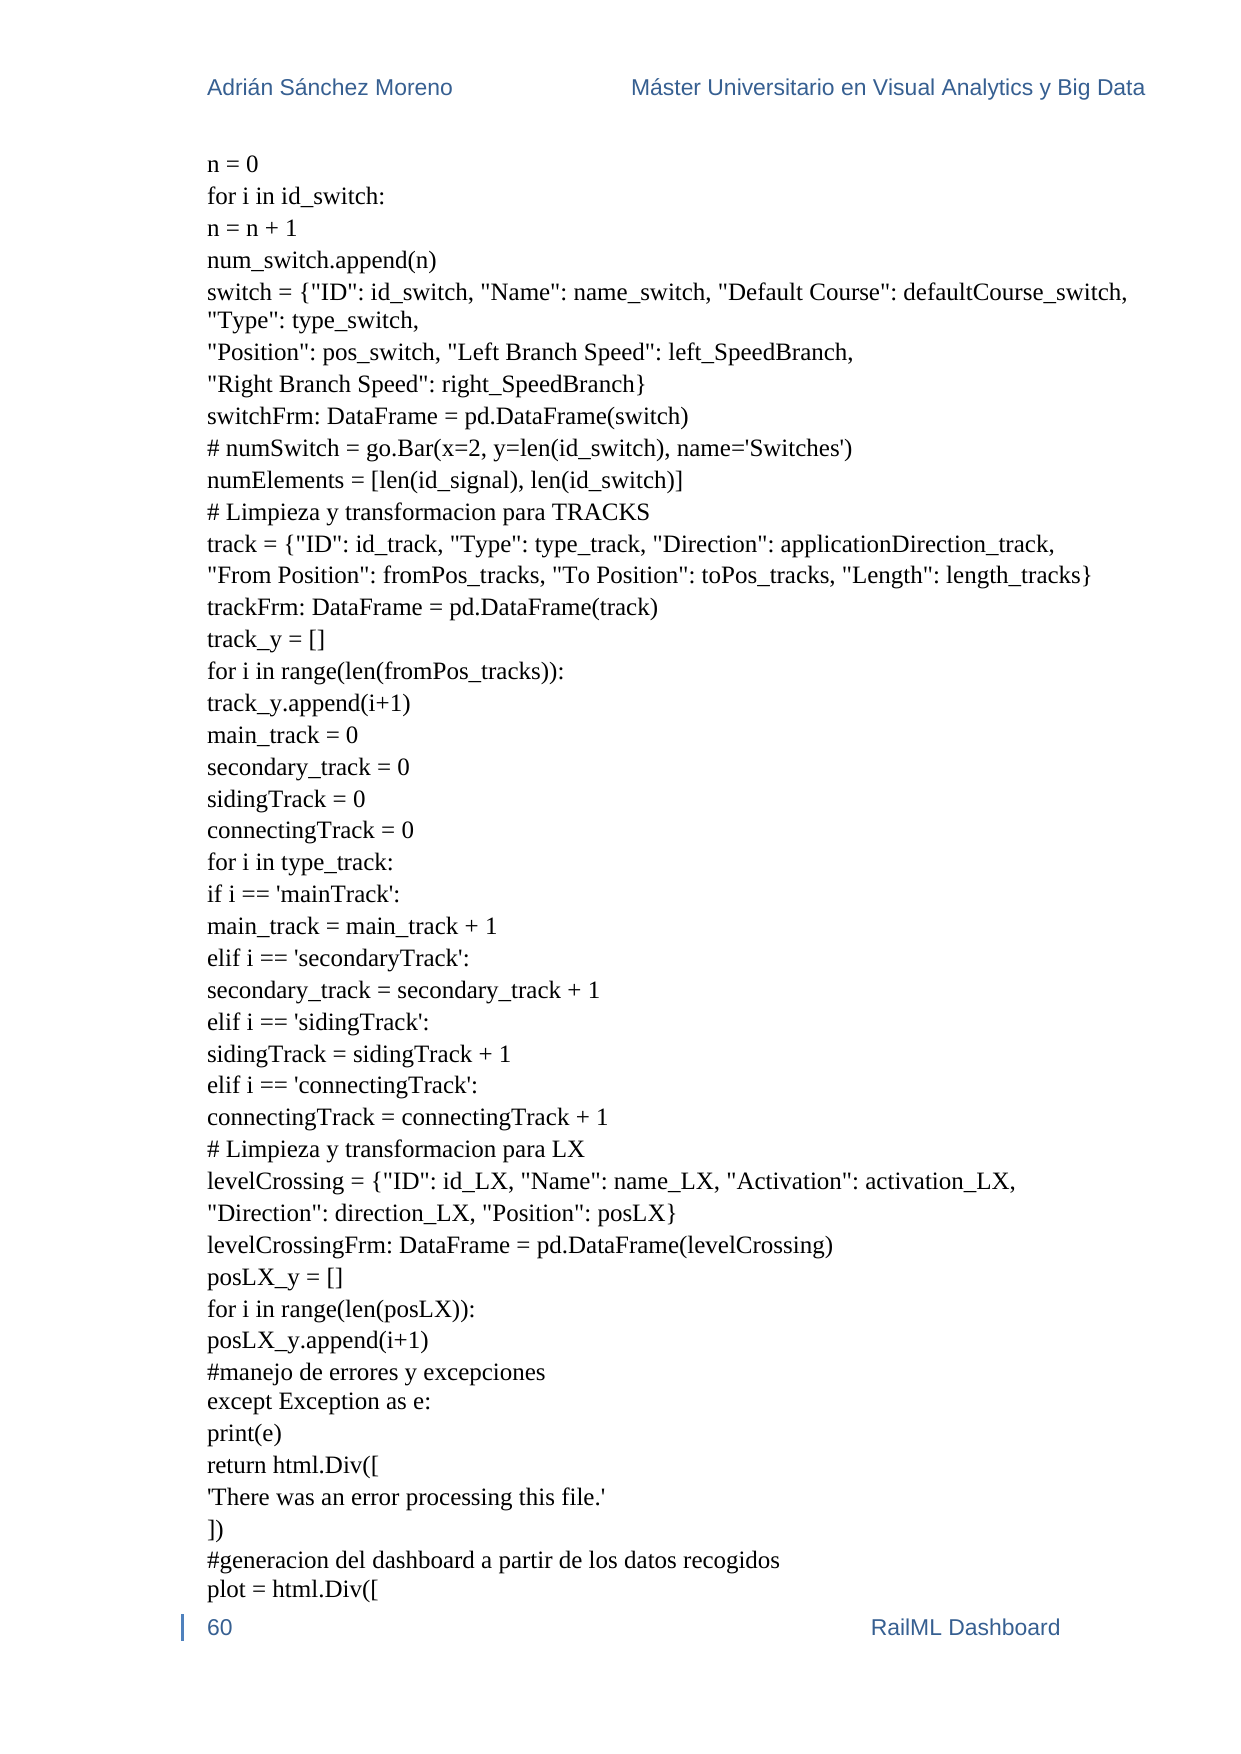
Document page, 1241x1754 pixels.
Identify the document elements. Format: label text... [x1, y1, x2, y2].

table_header sidingTrack = sidingTrack + 1 [205, 1037, 519, 1069]
table_header track = {"ID": id_track, "Type": type_track, "Direction": applicationDirection_track, [205, 527, 1063, 559]
table_header "Direction": direction_LX, "Position": posLX} [205, 1196, 685, 1228]
table_header # Limpieza y transformacion para LX [205, 1133, 593, 1164]
table_header #manejo de errores y excepciones except Exception as e: [205, 1356, 553, 1416]
table_header trackFrm: DataFrame = pd.DataFrame(track) [205, 591, 666, 623]
table_header for i in range(len(fromPos_tracks)): [205, 655, 572, 686]
table_header levelCrossingFrm: DataFrame = pd.DataFrame(levelCrossing) [205, 1228, 841, 1260]
table_header elif i == 'secondaryTrack': [205, 941, 477, 973]
table_header "From Position": fromPos_tracks, "To Position": toPos_tracks, "Length": length_tracks} [205, 559, 1101, 591]
table_header posLX_y.append(i+1) [205, 1324, 436, 1356]
table_header elif i == 'sidingTrack': [205, 1005, 437, 1037]
table_header for i in range(len(posLX)): [205, 1292, 483, 1324]
table_header secondary_track = 0 [205, 750, 417, 782]
table_header for i in id_switch: [205, 180, 393, 211]
table_header connectingTrack = 0 [205, 814, 422, 846]
table_header "Right Branch Speed": right_SpeedBranch} [205, 368, 654, 399]
table_header main_track = 0 [205, 718, 366, 750]
table_header n = n + 1 [205, 211, 305, 243]
table_header sidingTrack = 0 [205, 782, 373, 814]
table_header switch = {"ID": id_switch, "Name": name_switch, "Default Course": defaultCourse_switch, "Type": type_switch, [205, 275, 1159, 336]
table_header track_y.append(i+1) [205, 686, 418, 718]
table_header #generacion del dashboard a partir de los datos recogidos plot = html.Div([ [205, 1544, 788, 1604]
table_header switchFrm: DataFrame = pd.DataFrame(switch) [205, 400, 697, 431]
table_header levelCrossing = {"ID": id_LX, "Name": name_LX, "Activation": activation_LX, [205, 1165, 1024, 1196]
table_header track_y = [] [205, 623, 333, 654]
table_header 'There was an error processing this file.' [205, 1480, 613, 1512]
table_header if i == 'mainTrack': [205, 878, 408, 909]
table_header ]) [205, 1512, 231, 1544]
table_header for i in type_track: [205, 846, 401, 878]
table_header print(e) [205, 1416, 289, 1448]
table_header posLX_y = [] [205, 1260, 351, 1292]
table_header secondary_track = secondary_track + 1 [205, 973, 608, 1005]
table_header n = 0 [205, 148, 266, 179]
table_header # numSwitch = go.Bar(x=2, y=len(id_switch), name='Switches') [205, 431, 861, 463]
table_header # Limpieza y transformacion para TRACKS [205, 495, 658, 527]
table_header connectingTrack = connectingTrack + 1 [205, 1101, 616, 1133]
table_header elif i == 'connectingTrack': [205, 1069, 486, 1101]
table_header num_switch.append(n) [205, 243, 444, 275]
table_header numElements = [len(id_signal), len(id_switch)] [205, 463, 691, 495]
table_header main_track = main_track + 1 [205, 910, 505, 941]
table_header return html.Div([ [205, 1448, 387, 1480]
table_header "Position": pos_switch, "Left Branch Speed": left_SpeedBranch, [205, 336, 862, 368]
